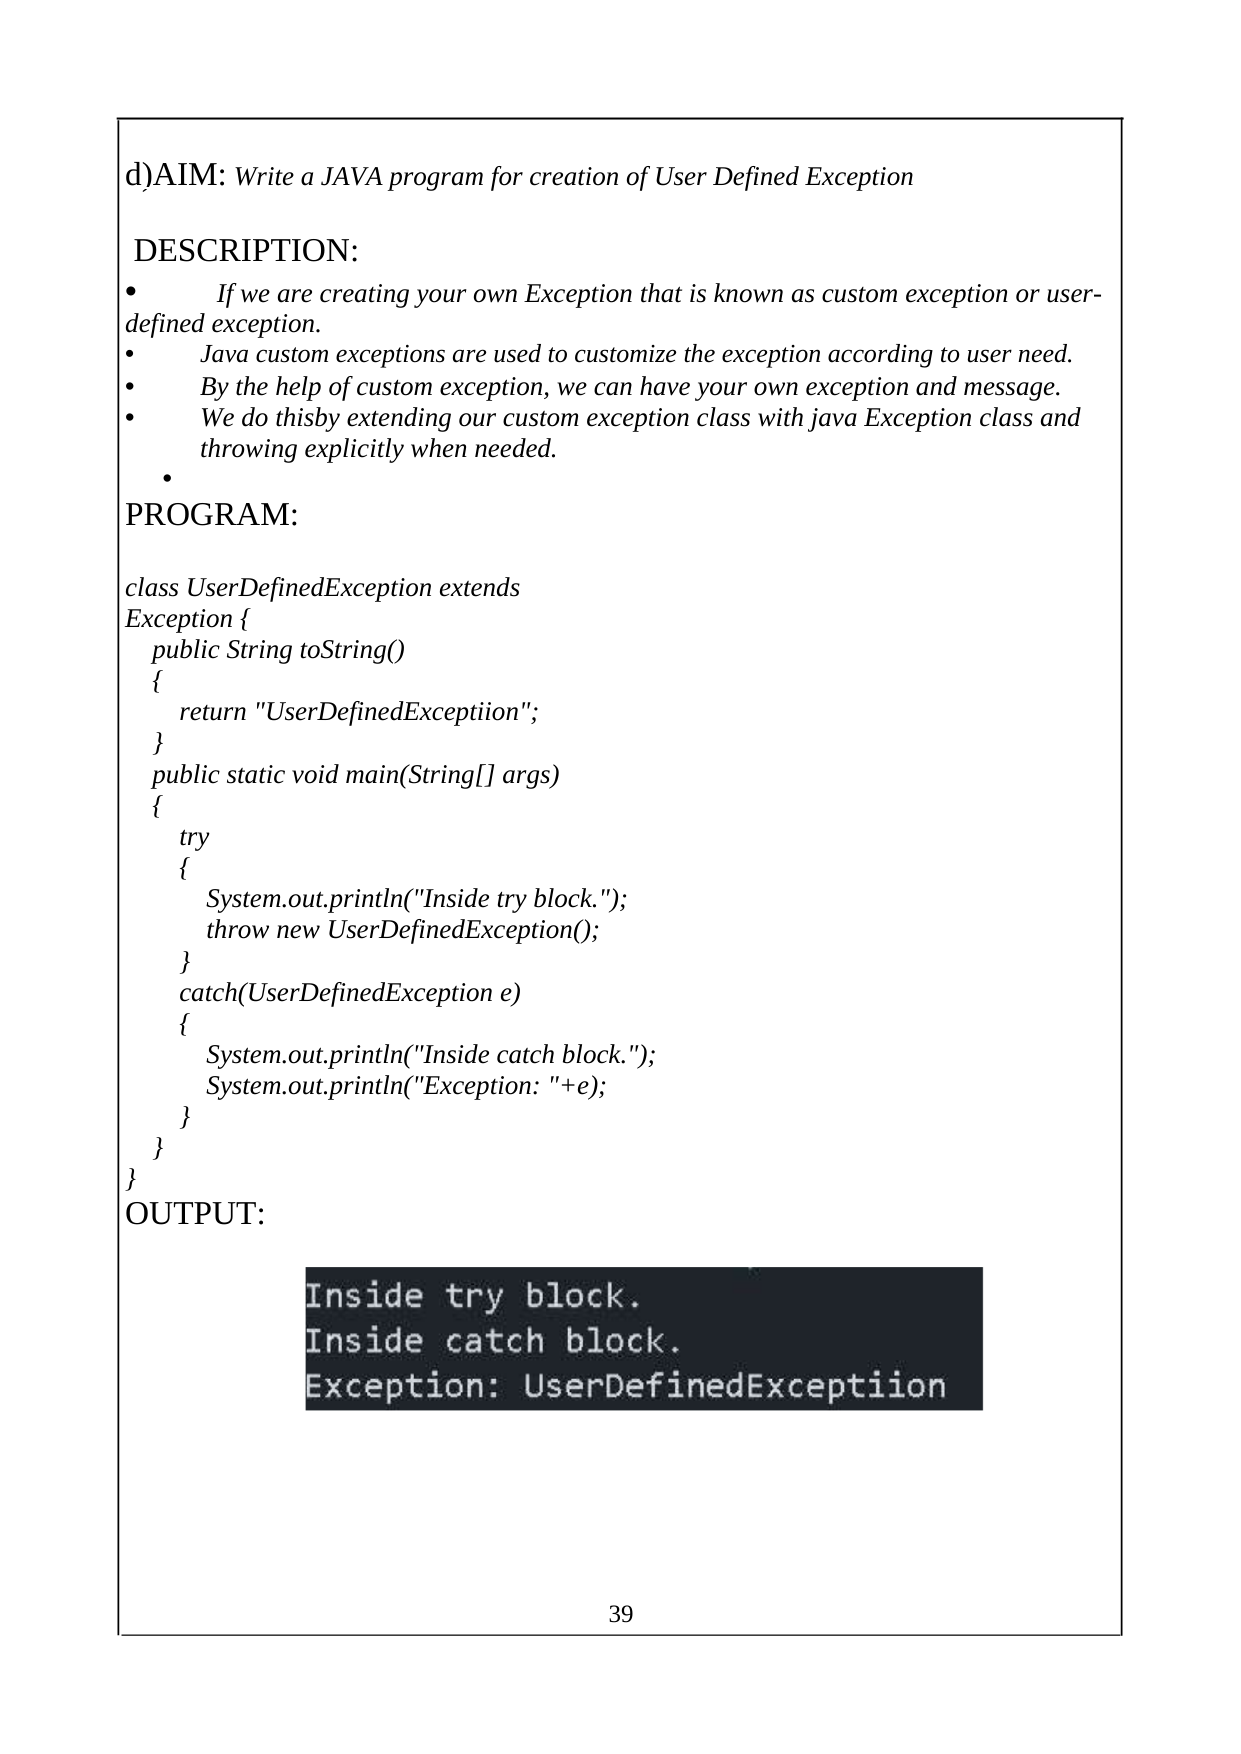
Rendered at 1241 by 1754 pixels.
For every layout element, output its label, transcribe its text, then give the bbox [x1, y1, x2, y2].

text { [152, 664, 1106, 695]
list By the help of custom exception, we can have your own exception and message. [125, 369, 1106, 401]
text } [152, 727, 1106, 758]
list Java custom exceptions are used to customize the exception according to user need. [125, 338, 1106, 368]
text public String toString() [152, 633, 1106, 664]
text throw new UserDefinedException(); [206, 913, 1106, 944]
text } [179, 1100, 1106, 1131]
text DESCRIPTION: [133, 231, 1106, 269]
text { [179, 1007, 1106, 1038]
text PROGRAM: [125, 494, 1106, 532]
text System.out.println("Inside catch block."); [206, 1038, 1106, 1069]
text throwing explicitly when needed. [200, 432, 1106, 463]
text try [179, 820, 1106, 851]
list If we are creating your own Exception that is known as custom exception or user-defined exception. [125, 275, 1106, 338]
text } [152, 1131, 1106, 1163]
text System.out.println("Inside try block."); [206, 882, 1106, 913]
list We do thisby extending our custom exception class with java Exception class and [125, 401, 1106, 432]
text public static void main(String[] args) [152, 758, 1106, 789]
text class UserDefinedException extends Exception { [125, 571, 635, 633]
text { [179, 851, 1106, 882]
text System.out.println("Exception: "+e); [206, 1069, 1106, 1100]
text { [152, 789, 1106, 820]
text • [162, 463, 1106, 494]
text return "UserDefinedExceptiion"; [179, 695, 1106, 727]
text catch(UserDefinedException e) [179, 976, 1106, 1007]
text } [125, 1163, 1106, 1193]
text d)AIM: Write a JAVA program for creation of User Defined Exception [125, 154, 1106, 192]
text } [179, 944, 1106, 976]
picture [116, 117, 1124, 1636]
text 39 [125, 1599, 1117, 1628]
text OUTPUT: [125, 1193, 1106, 1232]
